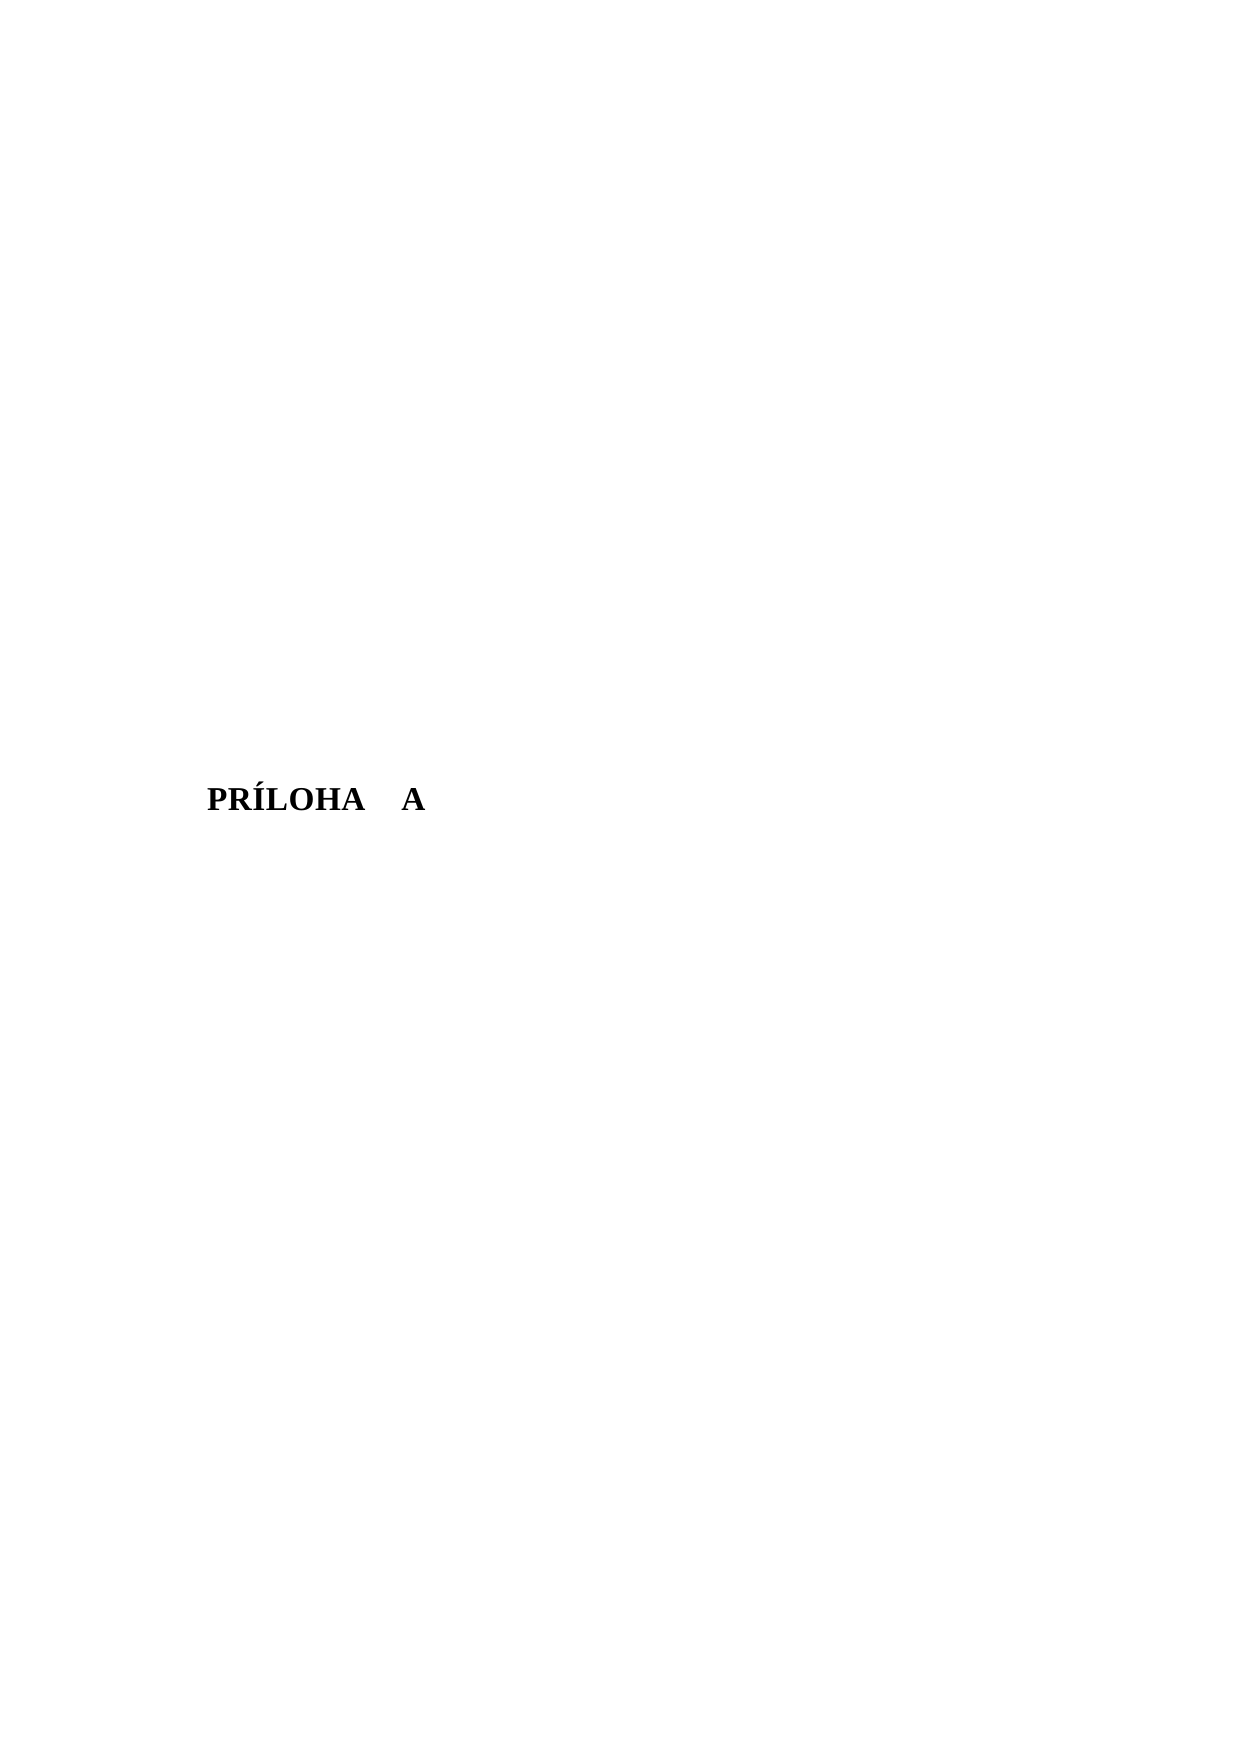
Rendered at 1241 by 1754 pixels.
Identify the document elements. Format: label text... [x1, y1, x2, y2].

text PRÍLOHA A [207, 779, 1092, 818]
